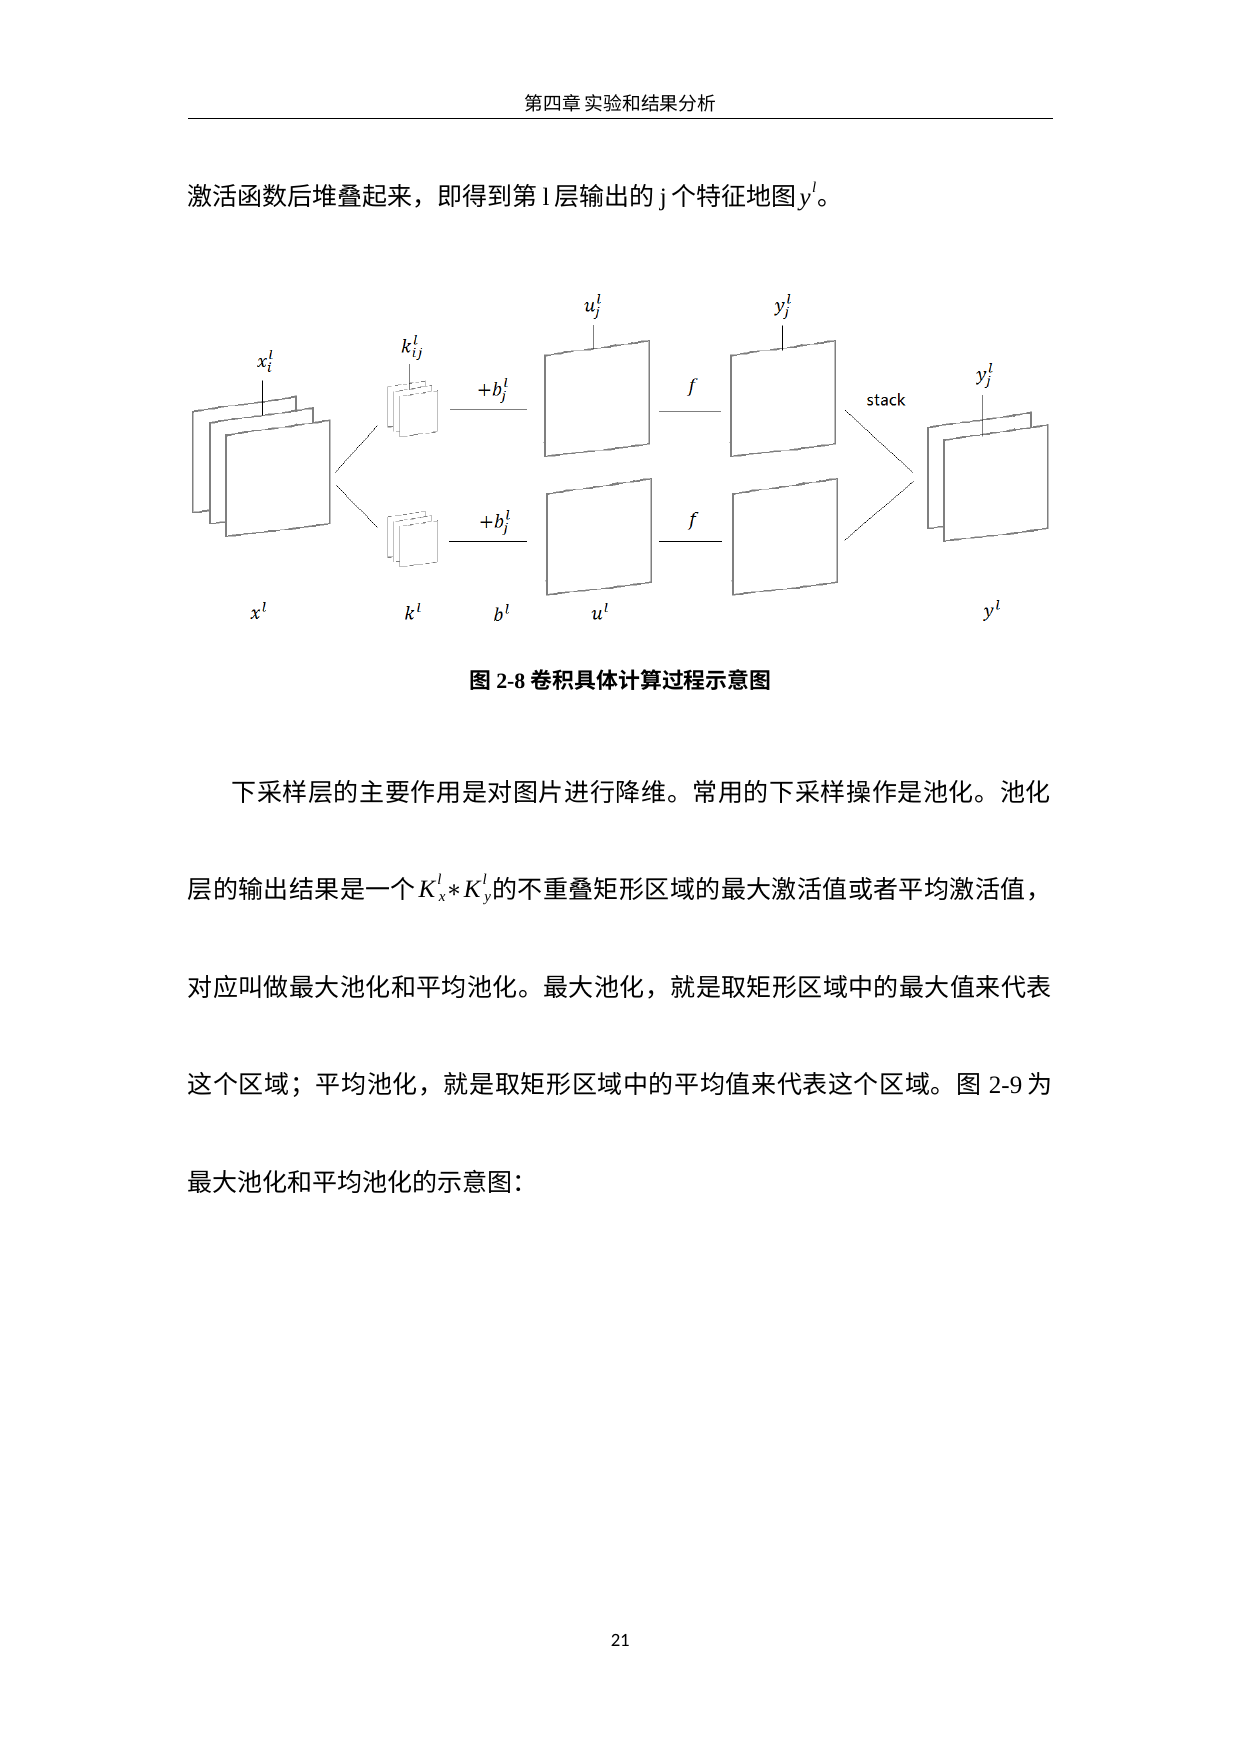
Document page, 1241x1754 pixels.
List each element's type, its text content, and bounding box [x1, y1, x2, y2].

picture [187, 292, 1053, 628]
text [187, 162, 1053, 227]
text 图 2-8 卷积具体计算过程示意图 [187, 663, 1053, 695]
text 下采样层的主要作用是对图片进行降维。常用的下采样操作是池化。池化层的输出结果是一个的不重叠矩形区域的最大激活值或者平均激活值，对应叫做最大池化和平均池化。最大池化，就是取矩形区域中的最大值来代表这个区域；平均池化，就是取矩形区域中的平均值来代表这个区域。图2-9为最大池化和平均池化的示意图： [187, 758, 1053, 1213]
